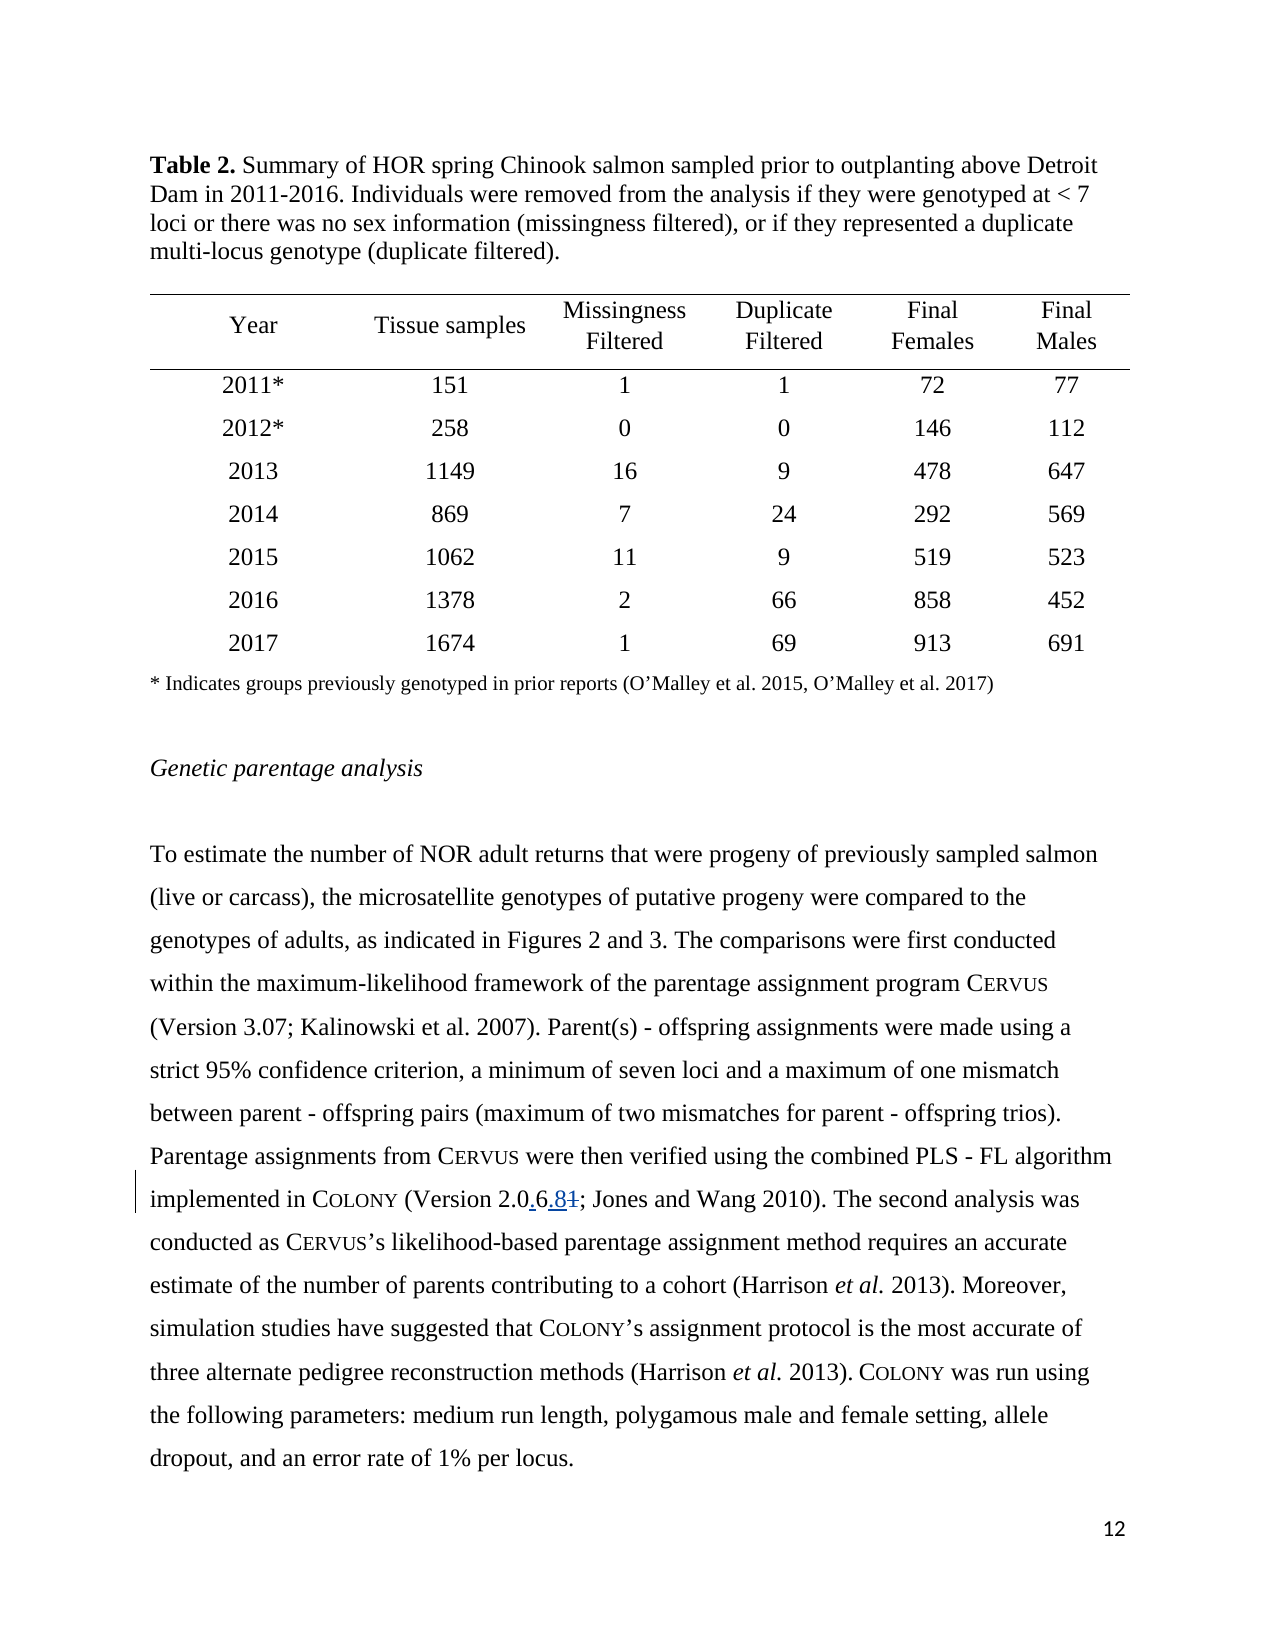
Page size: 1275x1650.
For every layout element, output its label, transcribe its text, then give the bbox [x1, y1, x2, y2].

table_cell 2015 [150, 542, 356, 585]
table_cell 869 [356, 499, 544, 542]
table_header Year [150, 295, 356, 369]
table_cell 0 [705, 413, 862, 456]
table_header Final Males [1002, 295, 1130, 369]
table_cell 77 [1002, 370, 1130, 413]
table_header Missingness Filtered [544, 295, 705, 369]
table_header Duplicate Filtered [705, 295, 862, 369]
table_cell 523 [1002, 542, 1130, 585]
table_cell 519 [863, 542, 1002, 585]
table_cell 452 [1002, 585, 1130, 628]
table_cell 9 [705, 542, 862, 585]
table_cell 1378 [356, 585, 544, 628]
table_cell 1 [705, 370, 862, 413]
table_header Final Females [863, 295, 1002, 369]
table_cell 9 [705, 456, 862, 499]
table_cell 913 [863, 628, 1002, 671]
table_cell 258 [356, 413, 544, 456]
table_cell 112 [1002, 413, 1130, 456]
table_cell 1 [544, 628, 705, 671]
table_cell 7 [544, 499, 705, 542]
text To estimate the number of NOR adult returns that were progeny of previously sampled salmon (live or carcass), the microsatellite genotypes of putative progeny were compared to the genotypes of adults, as indicated in Figures 2 and 3. The comparisons were first conducted within the maximum-likelihood framework of the parentage assignment program CERVUS (Version 3.07; Kalinowski et al. 2007). Parent(s) - offspring assignments were made using a strict 95% confidence criterion, a minimum of seven loci and a maximum of one mismatch between parent - offspring pairs (maximum of two mismatches for parent - offspring trios). Parentage assignments from CERVUS were then verified using the combined PLS - FL algorithm implemented in COLONY (Version 2.06; Jones and Wang 2010). The second analysis was conducted as CERVUS’s likelihood-based parentage assignment method requires an accurate estimate of the number of parents contributing to a cohort (Harrison et al. 2013). Moreover, simulation studies have suggested that COLONY’s assignment protocol is the most accurate of three alternate pedigree reconstruction methods (Harrison et al. 2013). COLONY was run using the following parameters: medium run length, polygamous male and female setting, allele dropout, and an error rate of 1% per locus. [149, 839, 1125, 1472]
table_cell 569 [1002, 499, 1130, 542]
table_cell 1062 [356, 542, 544, 585]
table_cell 2017 [150, 628, 356, 671]
table_cell 146 [863, 413, 1002, 456]
table_cell 1149 [356, 456, 544, 499]
table_cell 2014 [150, 499, 356, 542]
table_cell 16 [544, 456, 705, 499]
table_cell 1 [544, 370, 705, 413]
table_cell 2013 [150, 456, 356, 499]
table_cell 69 [705, 628, 862, 671]
table_cell 1674 [356, 628, 544, 671]
table_cell 647 [1002, 456, 1130, 499]
table_cell 66 [705, 585, 862, 628]
table_cell 11 [544, 542, 705, 585]
table_cell 478 [863, 456, 1002, 499]
table_cell 292 [863, 499, 1002, 542]
table_cell 24 [705, 499, 862, 542]
text Genetic parentage analysis [149, 753, 1125, 782]
table_cell 2012* [150, 413, 356, 456]
table_cell 0 [544, 413, 705, 456]
table_cell 691 [1002, 628, 1130, 671]
text * Indicates groups previously genotyped in prior reports (O’Malley et al. 2015, O’Malley et al. 2017) [149, 671, 1125, 695]
table_cell 2 [544, 585, 705, 628]
text Table 2. Summary of HOR spring Chinook salmon sampled prior to outplanting above Detroit Dam in 2011-2016. Individuals were removed from the analysis if they were genotyped at < 7 loci or there was no sex information (missingness filtered), or if they represented a duplicate multi-locus genotype (duplicate filtered). [149, 150, 1125, 265]
table_cell 2016 [150, 585, 356, 628]
table_cell 2011* [150, 370, 356, 413]
table_cell 858 [863, 585, 1002, 628]
table_cell 151 [356, 370, 544, 413]
table_header Tissue samples [356, 295, 544, 369]
table_cell 72 [863, 370, 1002, 413]
